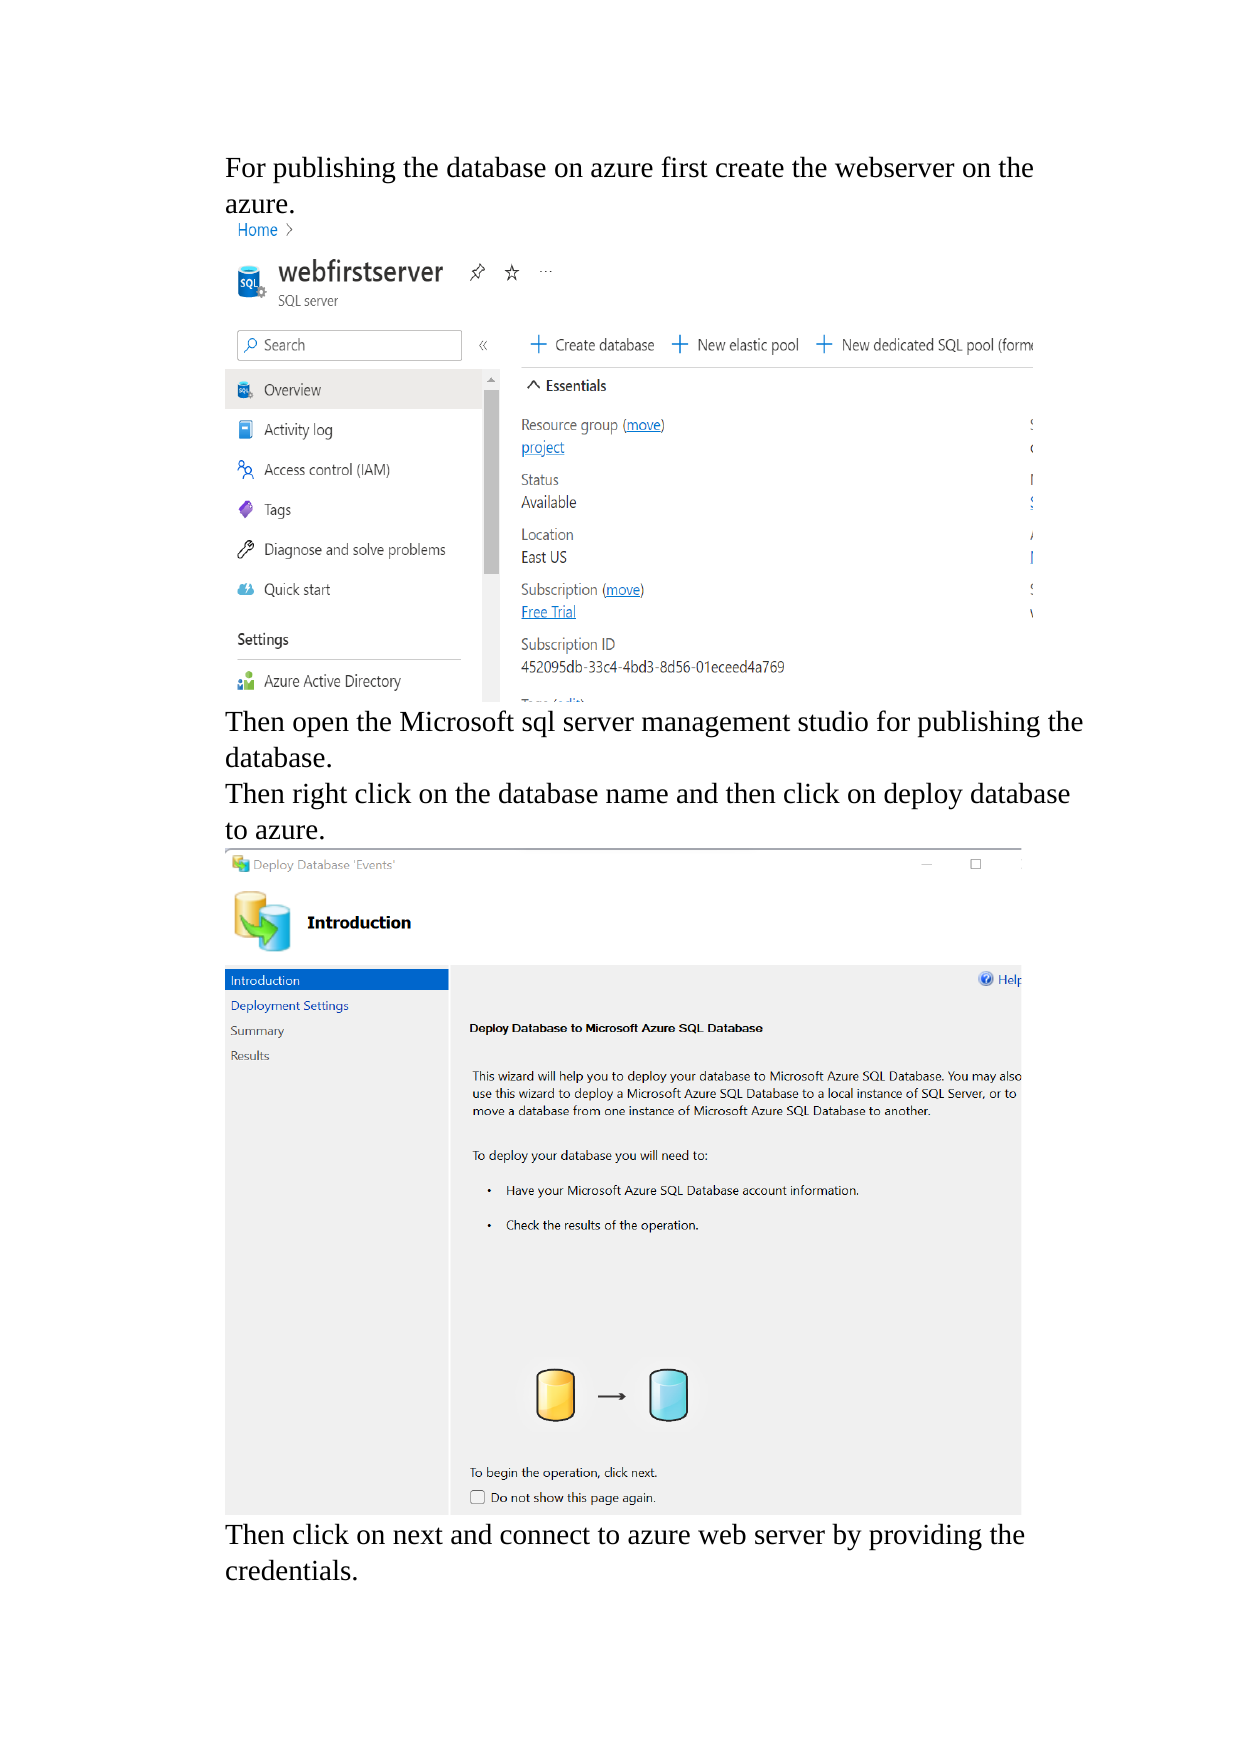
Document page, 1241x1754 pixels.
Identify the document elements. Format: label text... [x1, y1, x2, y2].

list Then right click on the database name and then click on deploy database to azure. [225, 776, 1090, 846]
list Then open the Microsoft sql server management studio for publishing the database. [225, 704, 1090, 773]
picture [225, 222, 1033, 702]
picture [225, 848, 1022, 1515]
list Then click on next and connect to azure web server by providing the credentials. [225, 1517, 1090, 1587]
list For publishing the database on azure first create the webserver on the azure. [225, 150, 1090, 220]
